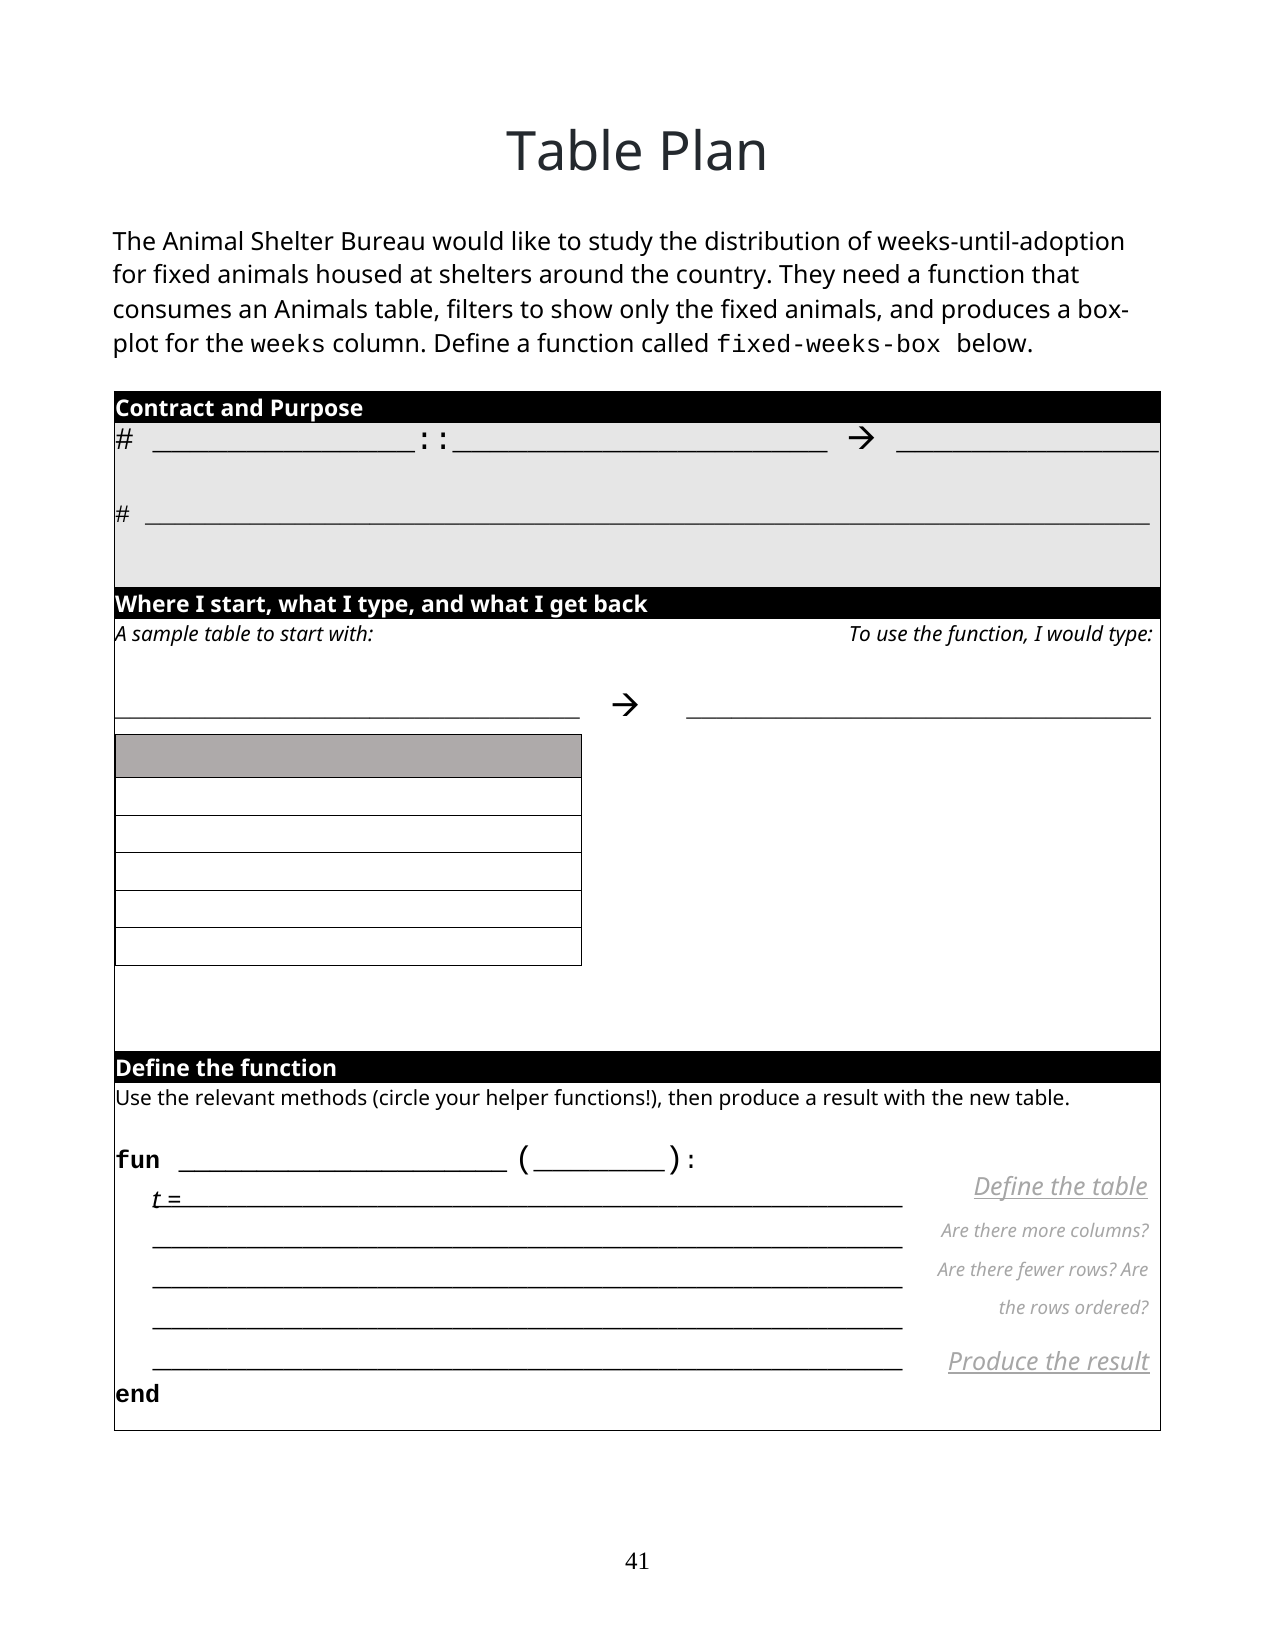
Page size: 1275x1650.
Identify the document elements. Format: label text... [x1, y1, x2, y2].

subtitle Table Plan [112, 112, 1162, 186]
table_header Contract and Purpose # ______________::____________________ ______________ # ___________________________________________________________________ [115, 423, 1160, 587]
table_cell Define the function Use the relevant methods (circle your helper functions!), then produce a result with the new table. fun _____________________ (_______): ________________________________________ ________________________________________ ________________________________________ ________________________________________ ________________________________________ end [115, 1083, 1160, 1429]
table_cell Where I start, what I type, and what I get back A sample table to start with: To use the function, I would type: _______________________________ _______________________________ [115, 619, 1160, 1051]
text The Animal Shelter Bureau would like to study the distribution of weeks-until-adoption for fixed animals housed at shelters around the country. They need a function that consumes an Animals table, filters to show only the fixed animals, and produces a box-plot for the weeks column. Define a function called fixed-weeks-box below. [112, 223, 1162, 359]
